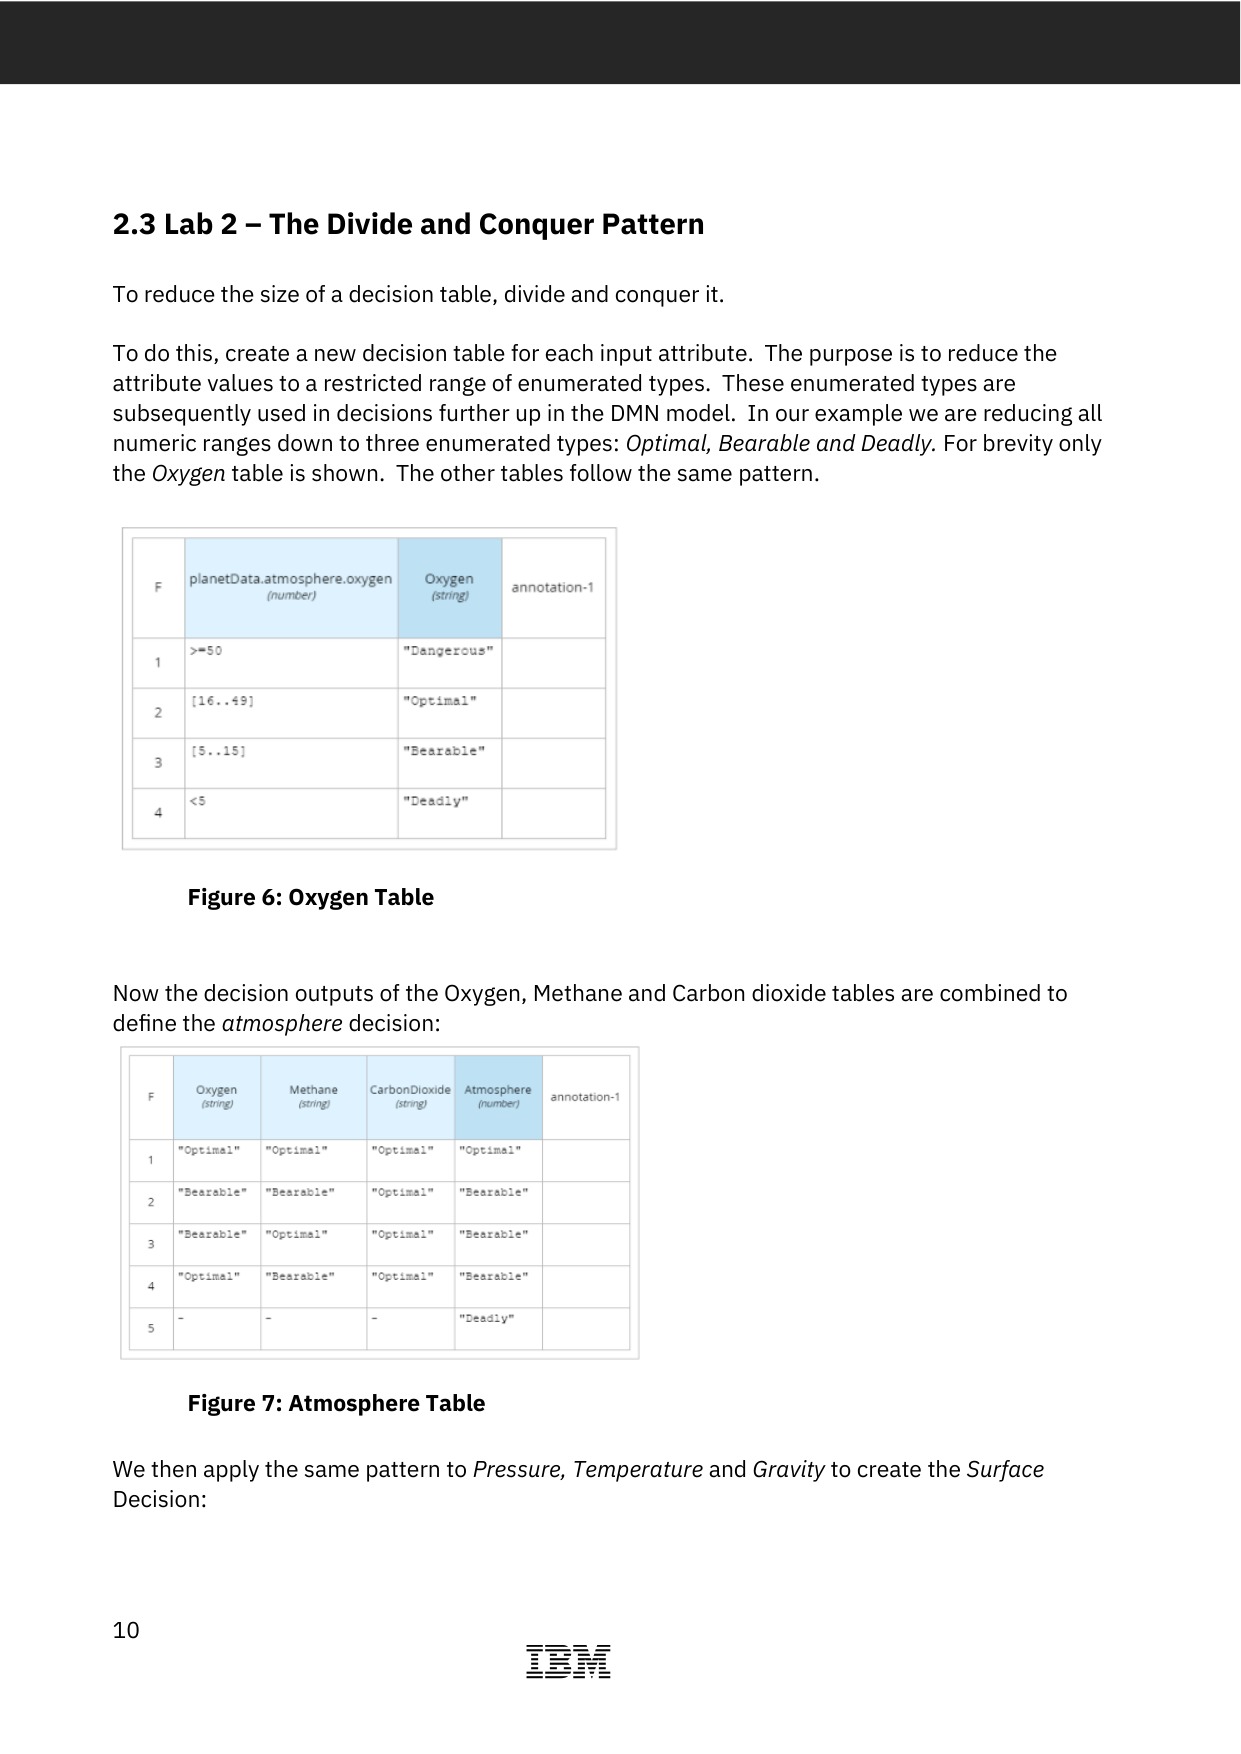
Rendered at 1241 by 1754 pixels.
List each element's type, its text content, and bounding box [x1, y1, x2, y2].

text Now the decision outputs of the Oxygen, Methane and Carbon dioxide tables are combined to define the atmosphere decision: [112, 978, 1128, 1037]
text We then apply the same pattern to Pressure, Temperature and Gravity to create the Surface Decision: [112, 1454, 1128, 1513]
text To do this, create a new decision table for each input attribute. The purpose is to reduce the attribute values to a restricted range of enumerated types. These enumerated types are subsequently used in decisions further up in the DMN model. In our example we are reducing all numeric ranges down to three enumerated types: Optimal, Bearable and Deadly. For brevity only the Oxygen table is shown. The other tables follow the same pattern. [112, 338, 1128, 487]
text Figure 7: Atmosphere Table [187, 1388, 1128, 1418]
text Figure 6: Oxygen Table [187, 882, 1128, 912]
text To reduce the size of a decision table, divide and conquer it. [112, 279, 1128, 308]
subtitle Lab 2 – The Divide and Conquer Pattern [112, 205, 1128, 243]
picture [526, 1645, 611, 1679]
picture [112, 517, 630, 858]
picture [112, 1037, 644, 1363]
